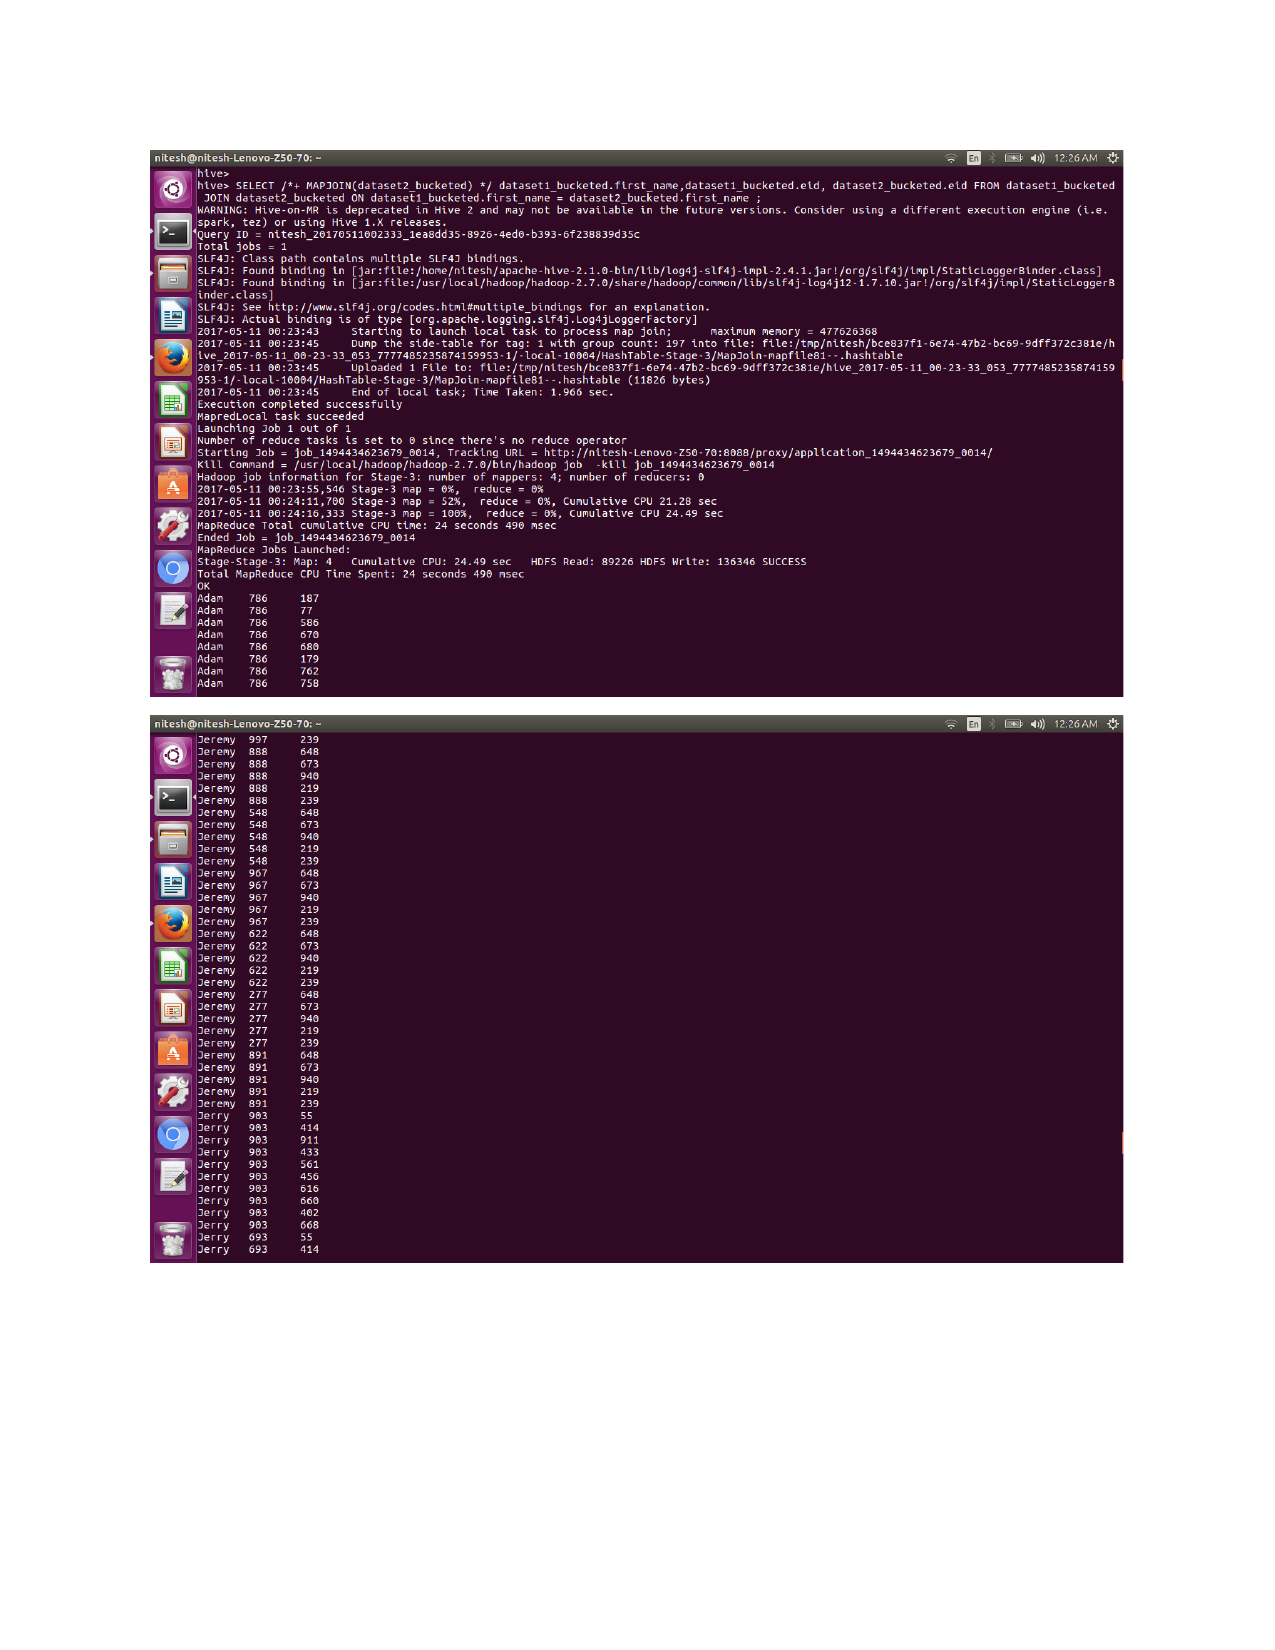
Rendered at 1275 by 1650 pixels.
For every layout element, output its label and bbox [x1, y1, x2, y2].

picture [150, 150, 1124, 697]
picture [150, 715, 1124, 1263]
